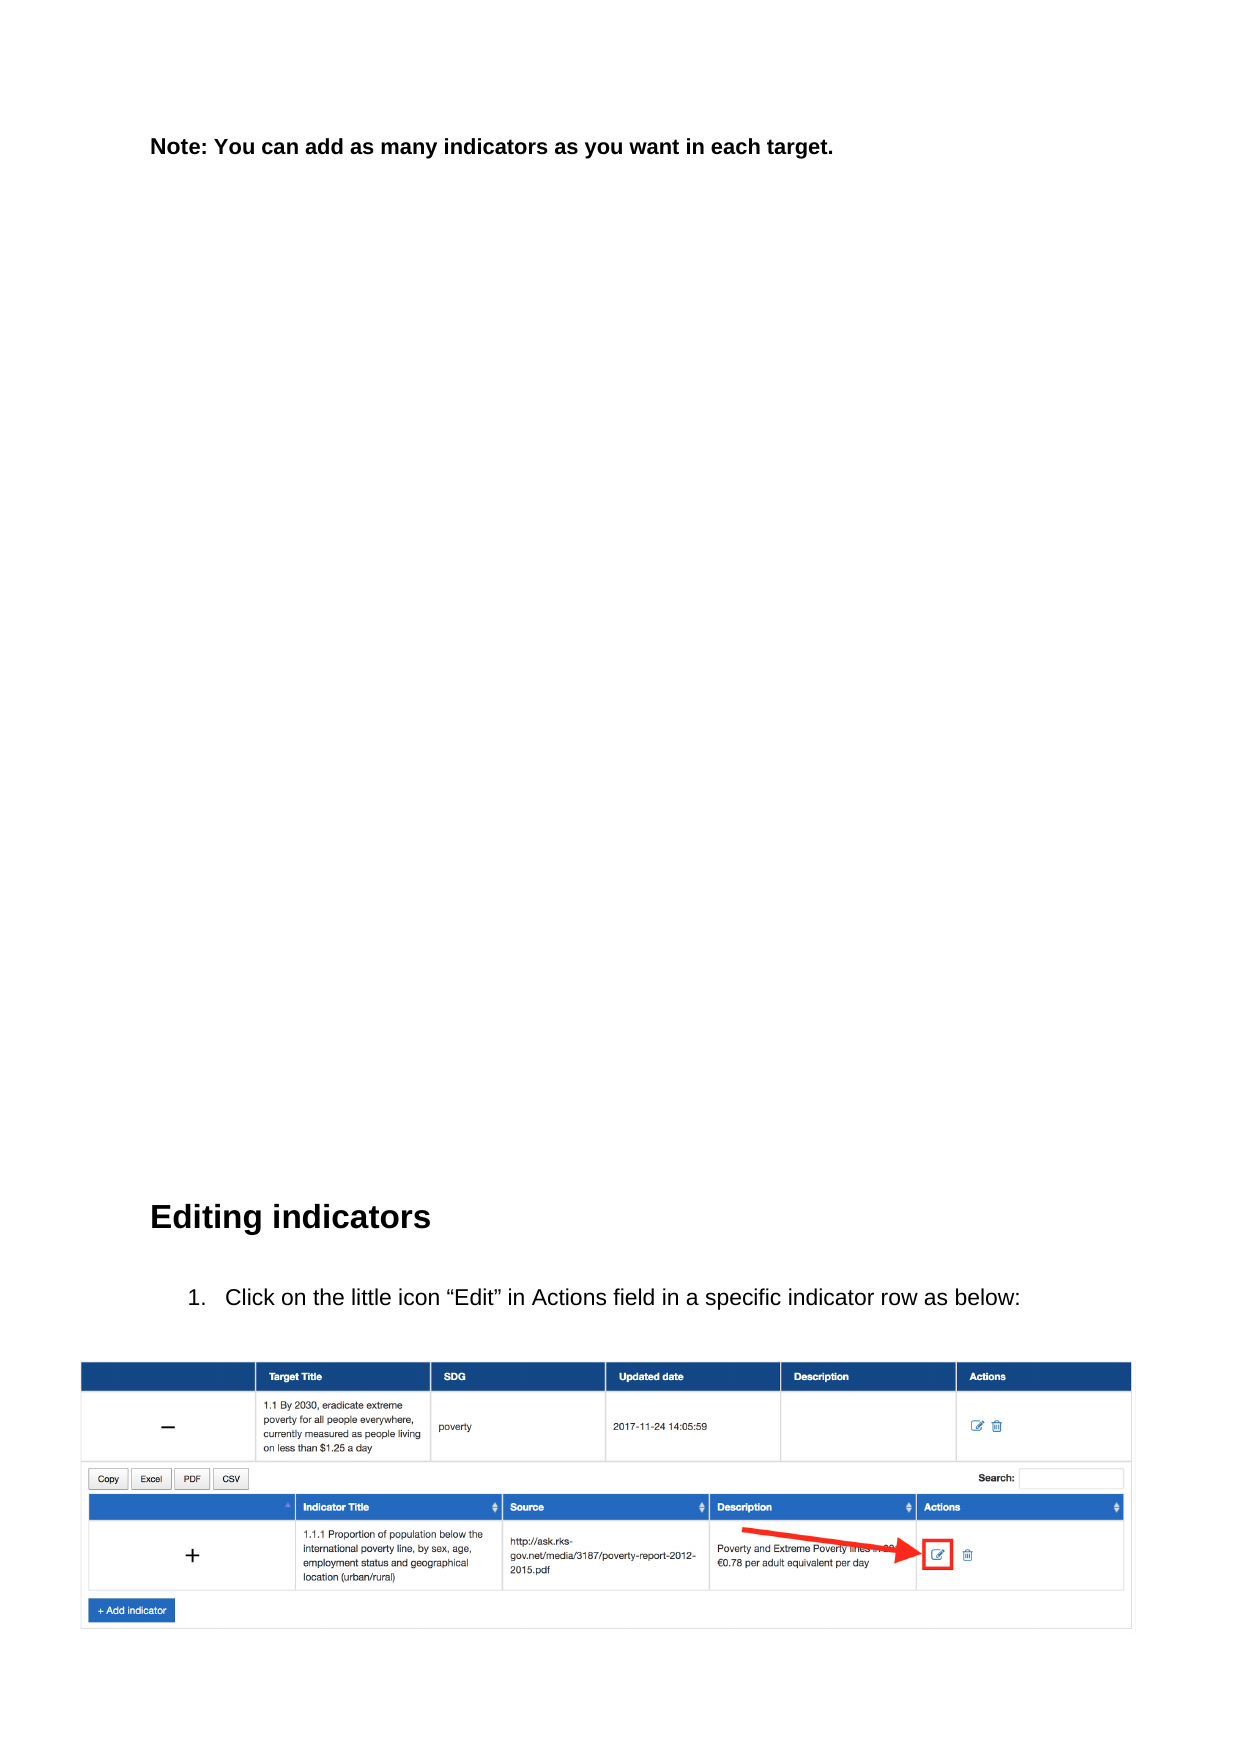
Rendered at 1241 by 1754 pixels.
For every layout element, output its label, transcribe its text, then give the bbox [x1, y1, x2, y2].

text Note: You can add as many indicators as you want in each target. [150, 133, 1090, 159]
list Click on the little icon “Edit” in Actions field in a specific indicator row as below: [187, 1284, 1090, 1311]
picture [79, 1360, 1136, 1633]
subtitle Editing indicators [150, 1197, 1090, 1236]
